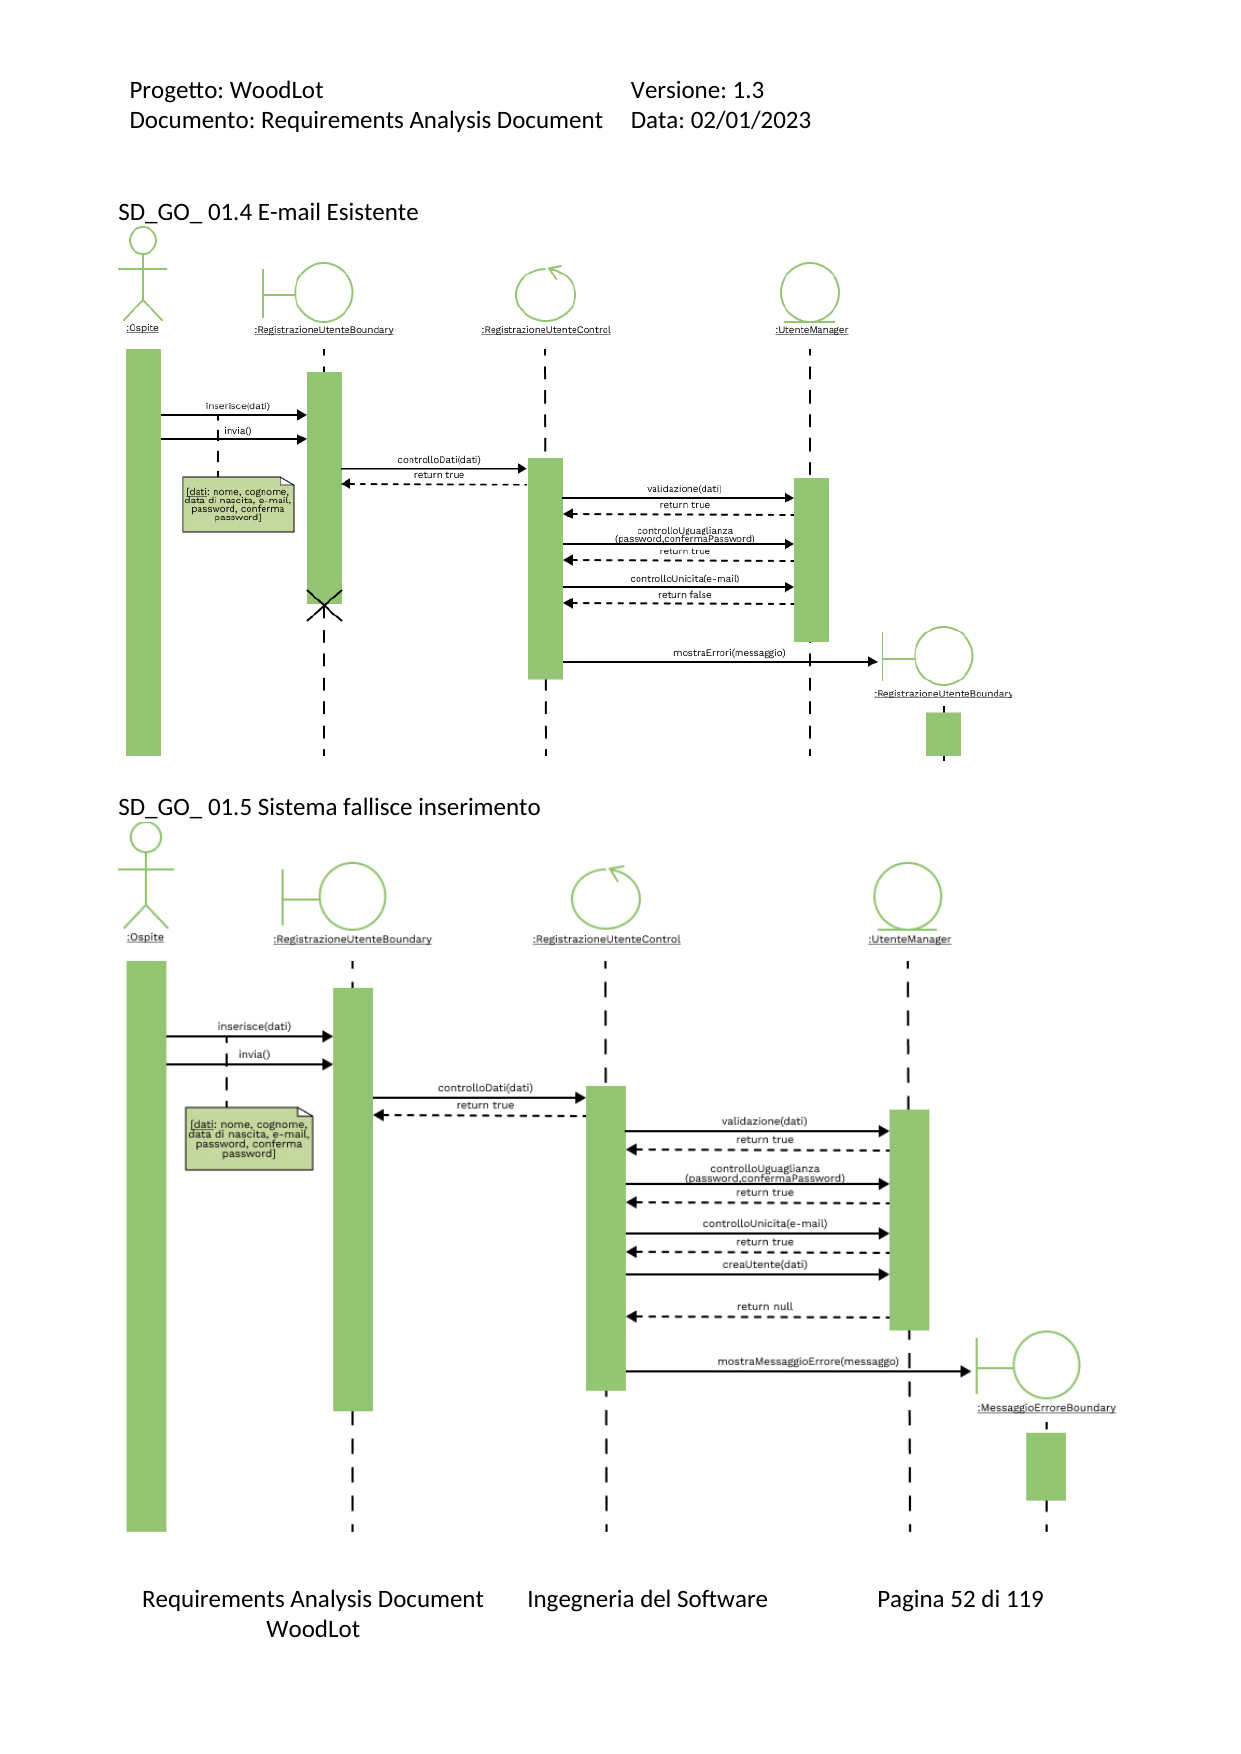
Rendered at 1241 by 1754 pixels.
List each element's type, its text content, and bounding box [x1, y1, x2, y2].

text SD_GO_ 01.4 E-mail Esistente [118, 196, 1122, 226]
text SD_GO_ 01.5 Sistema fallisce inserimento [118, 791, 1122, 822]
picture [118, 226, 1013, 761]
picture [118, 822, 1122, 1533]
